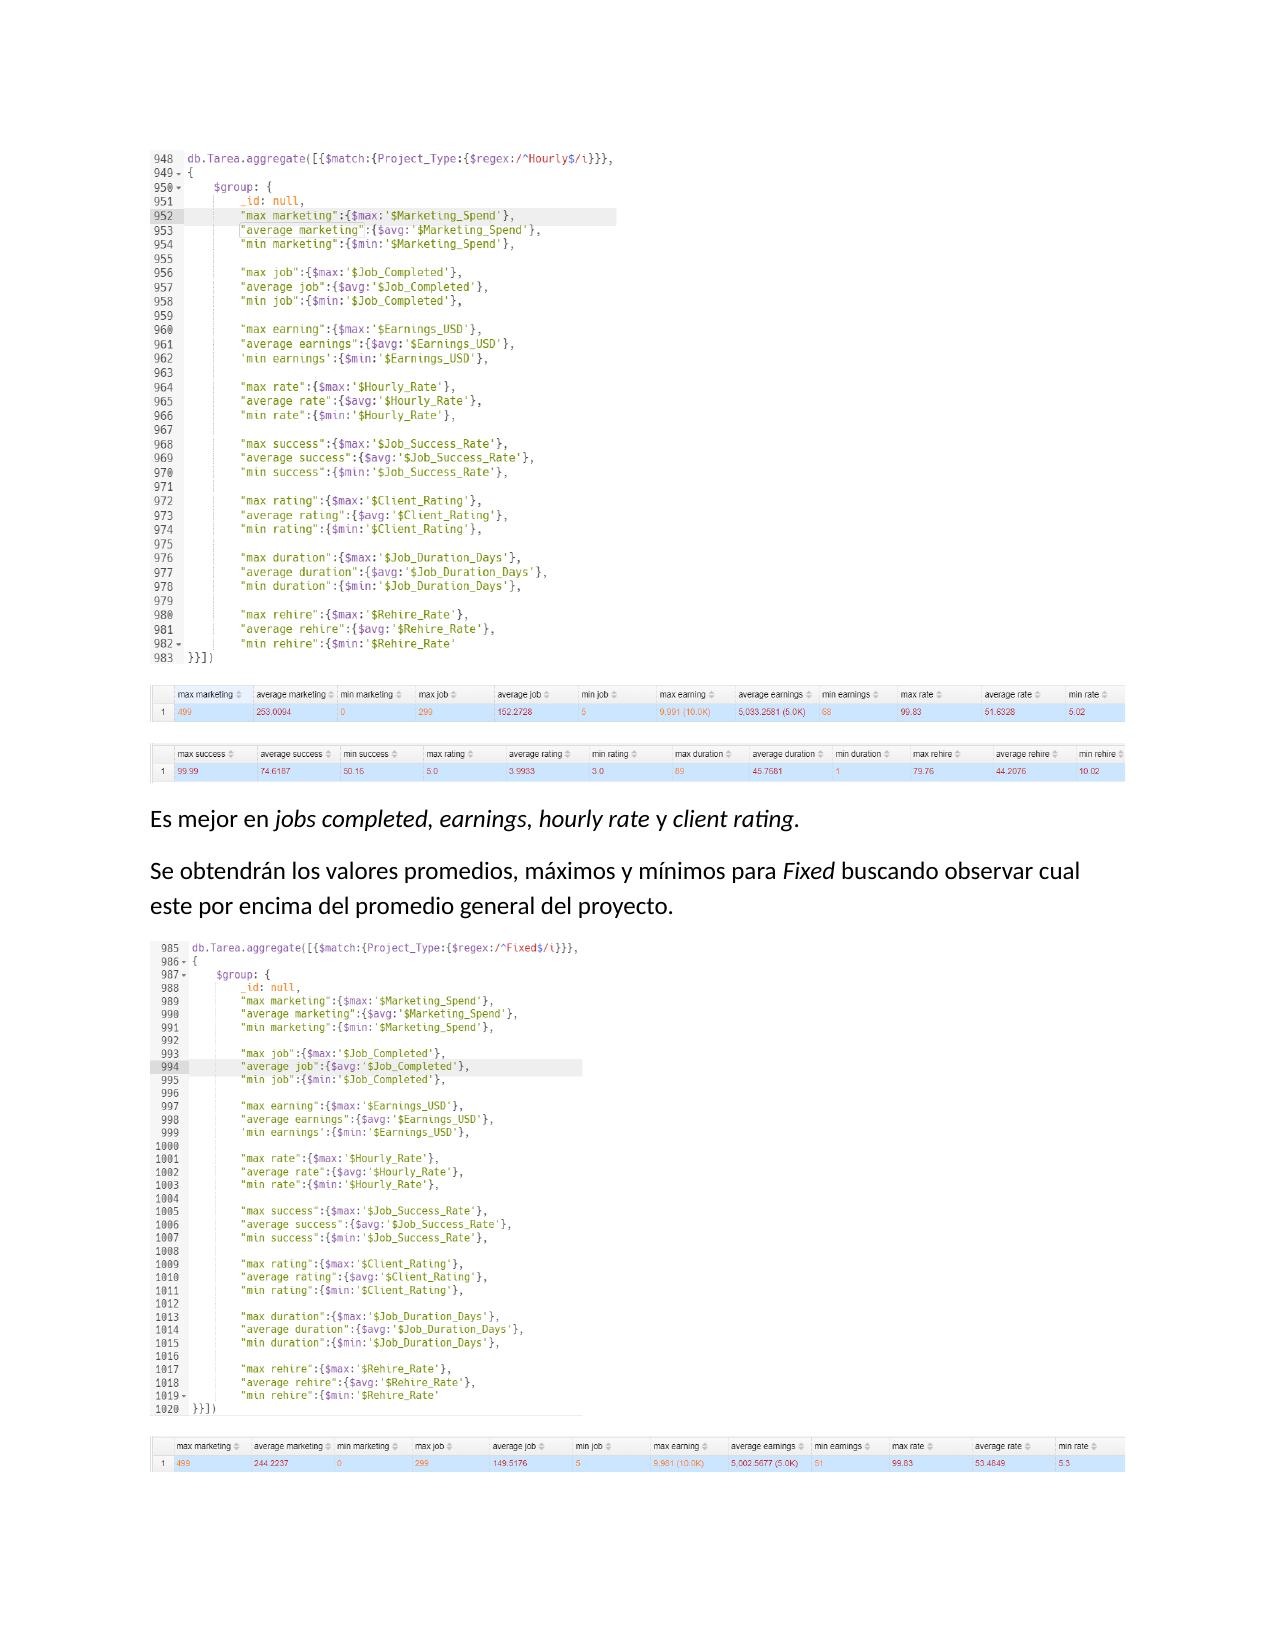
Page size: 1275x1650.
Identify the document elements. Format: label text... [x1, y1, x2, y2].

picture [150, 150, 617, 664]
picture [150, 1436, 1125, 1472]
picture [150, 941, 583, 1416]
picture [150, 743, 1125, 783]
picture [150, 685, 1125, 722]
text Se obtendrán los valores promedios, máximos y mínimos para Fixed buscando observar cual este por encima del promedio general del proyecto. [150, 855, 1125, 921]
text Es mejor en jobs completed, earnings, hourly rate y client rating. [150, 803, 1125, 834]
